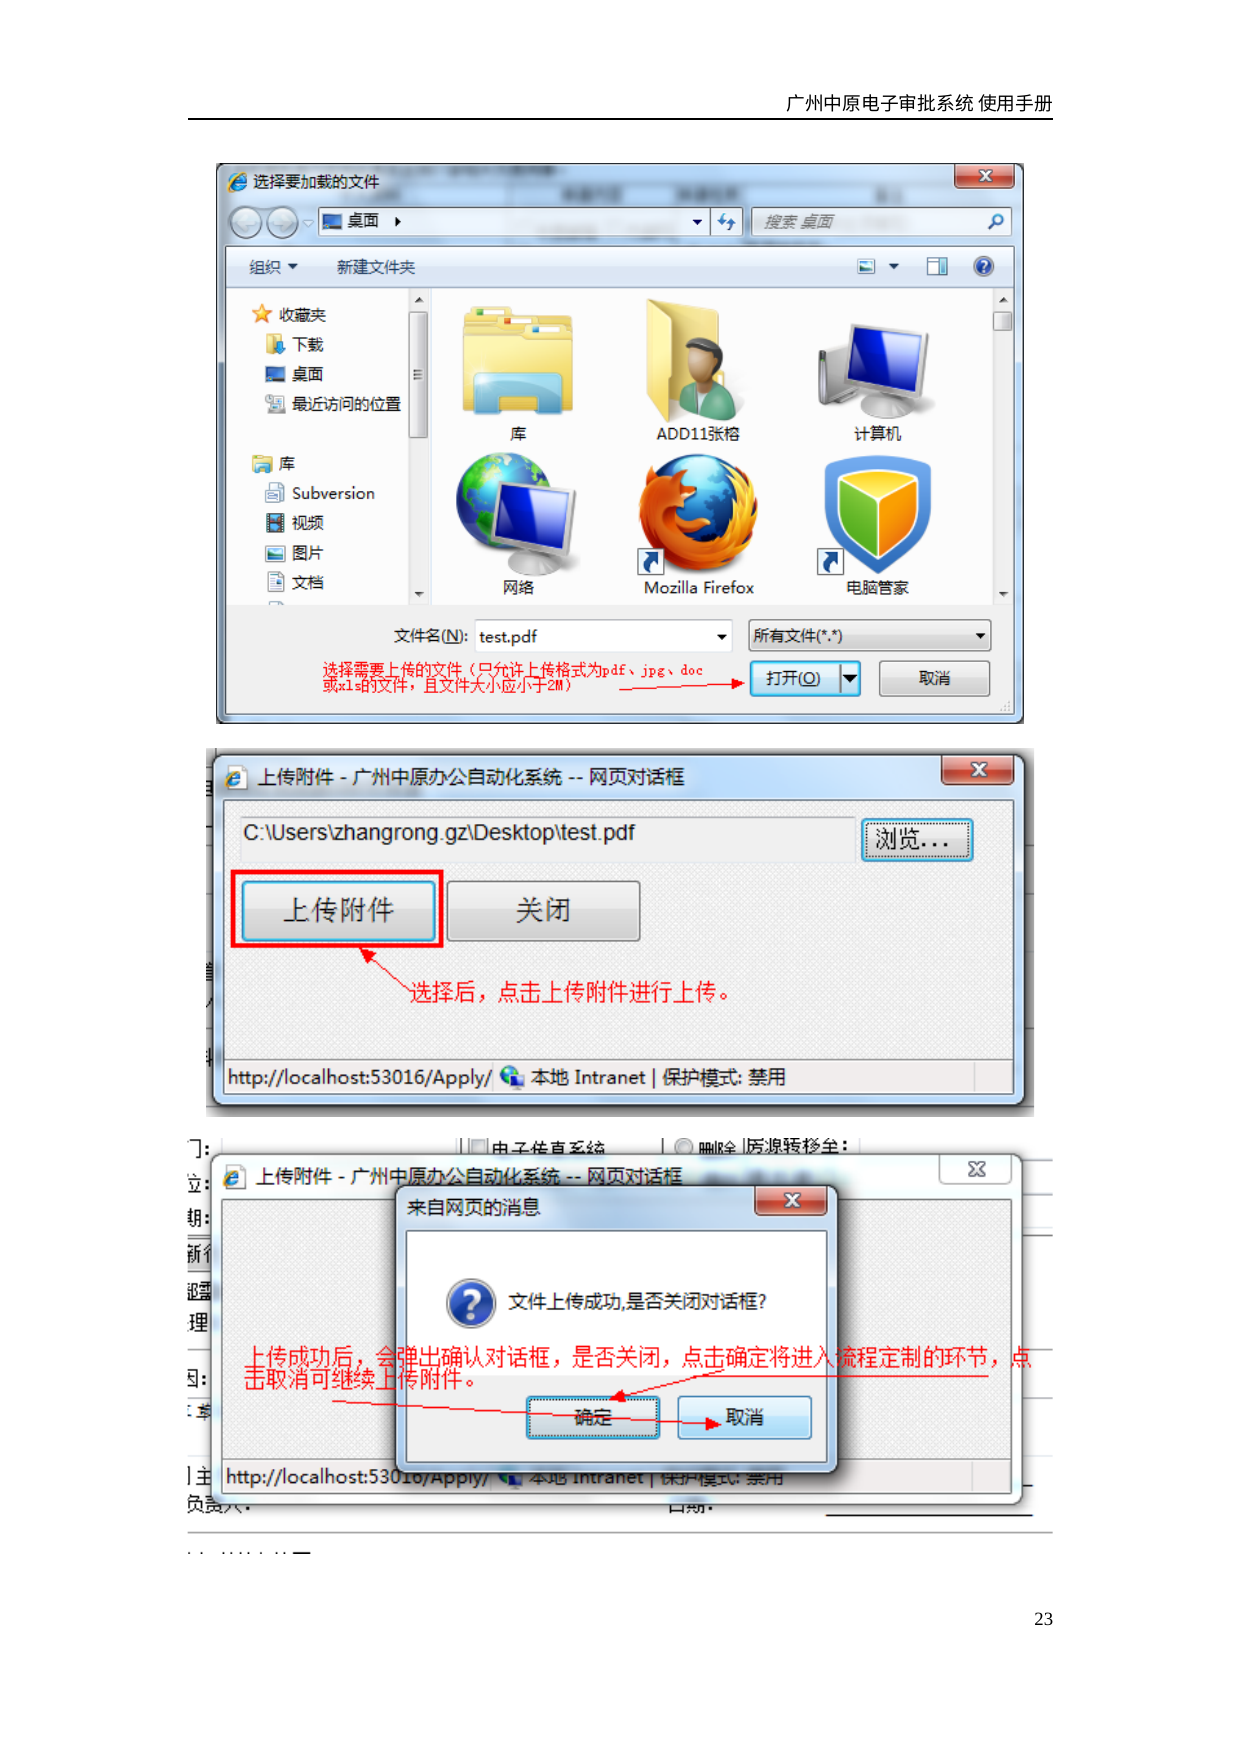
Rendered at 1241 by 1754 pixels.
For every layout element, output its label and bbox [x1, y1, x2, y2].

picture [216, 163, 1024, 724]
picture [206, 748, 1035, 1117]
picture [187, 1138, 1053, 1554]
